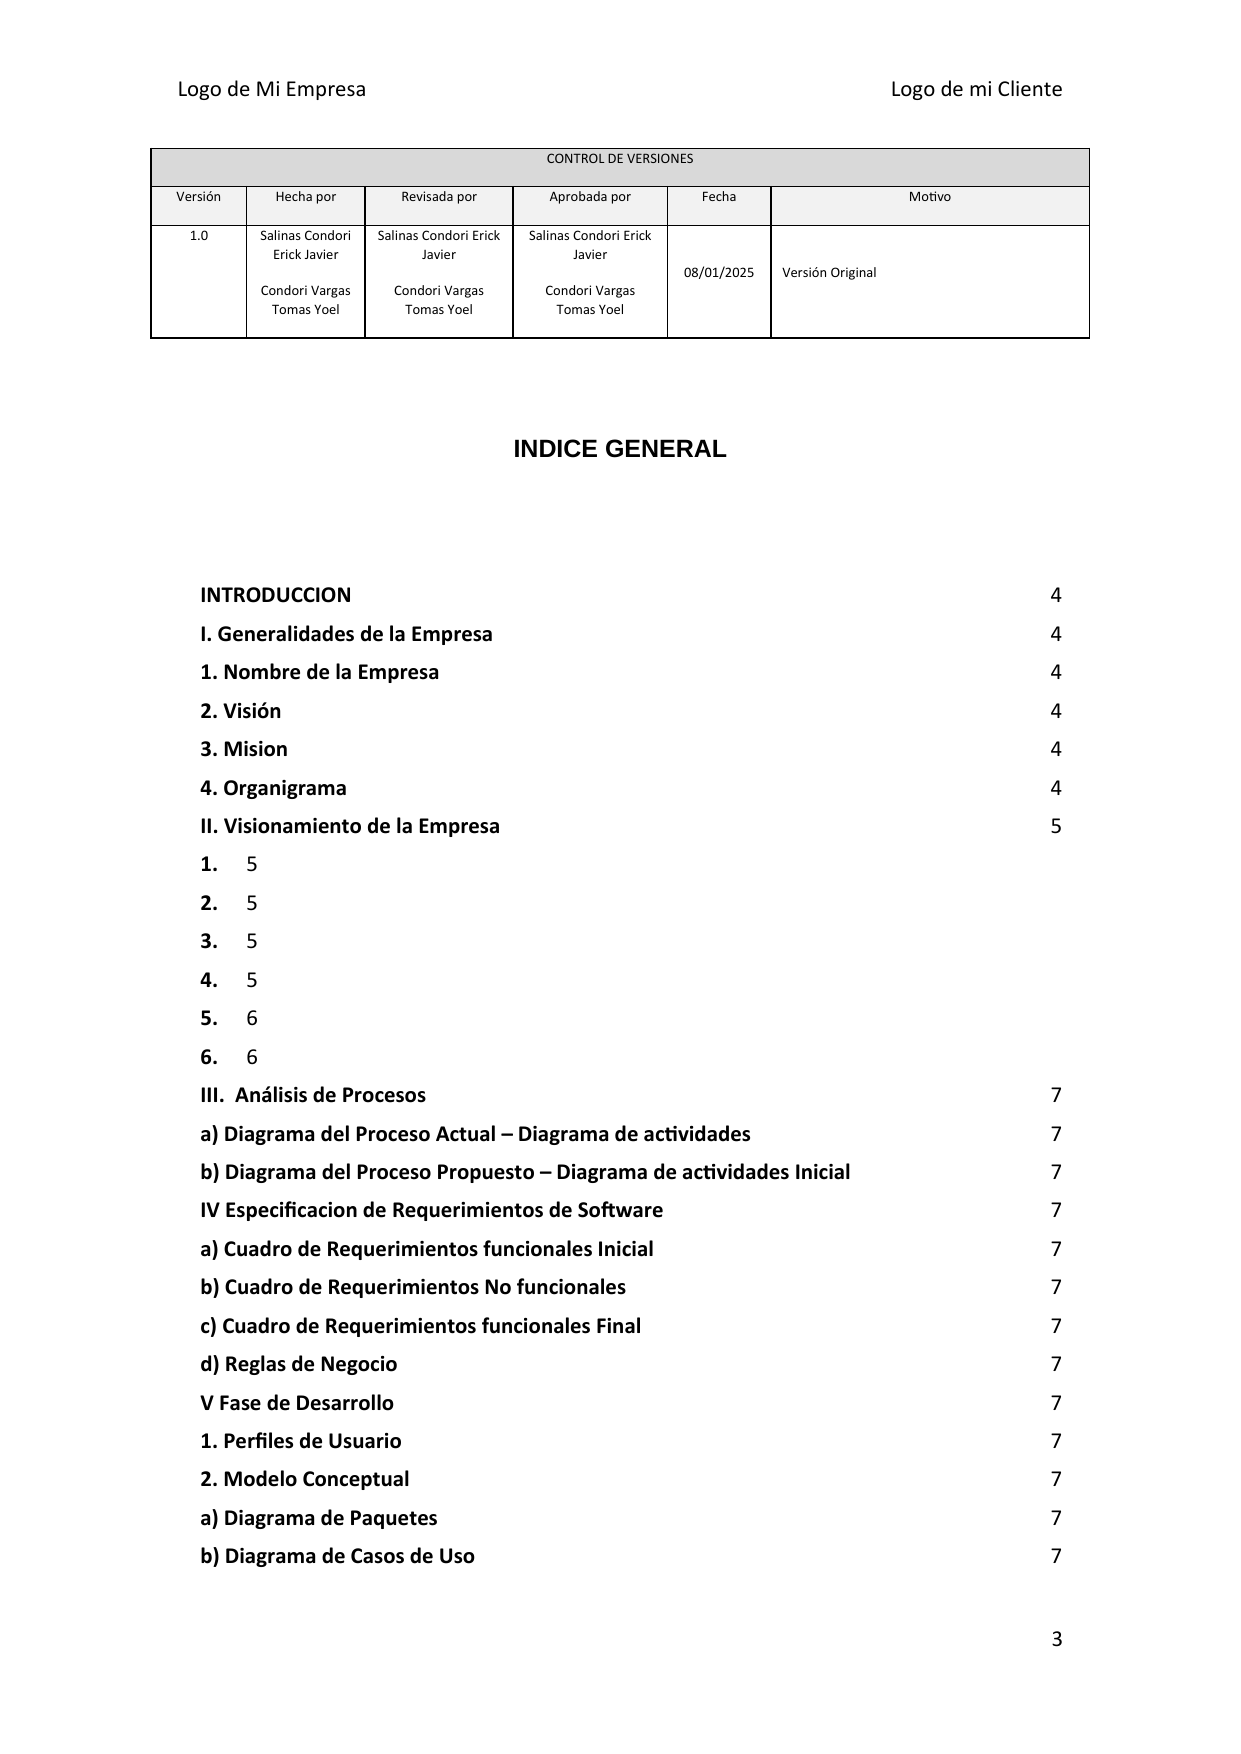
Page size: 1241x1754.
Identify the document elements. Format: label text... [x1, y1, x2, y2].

table_cell Motivo [772, 187, 1089, 225]
table_cell Salinas Condori Erick Javier Condori Vargas Tomas Yoel [514, 226, 667, 337]
table_cell Hecha por [247, 187, 364, 225]
table_cell Fecha [668, 187, 770, 225]
table_cell Aprobada por [514, 187, 667, 225]
table_cell Salinas Condori Erick Javier Condori Vargas Tomas Yoel [366, 226, 512, 337]
table_cell Versión Original [772, 226, 1089, 337]
table_cell 1.0 [152, 226, 246, 337]
text INDICE GENERAL [177, 434, 1063, 463]
table_header CONTROL DE VERSIONES [152, 149, 1089, 186]
table_cell 08/01/2025 [668, 226, 770, 337]
table_cell Salinas Condori Erick Javier Condori Vargas Tomas Yoel [247, 226, 364, 337]
table_cell Revisada por [366, 187, 512, 225]
table_cell Versión [152, 187, 246, 225]
